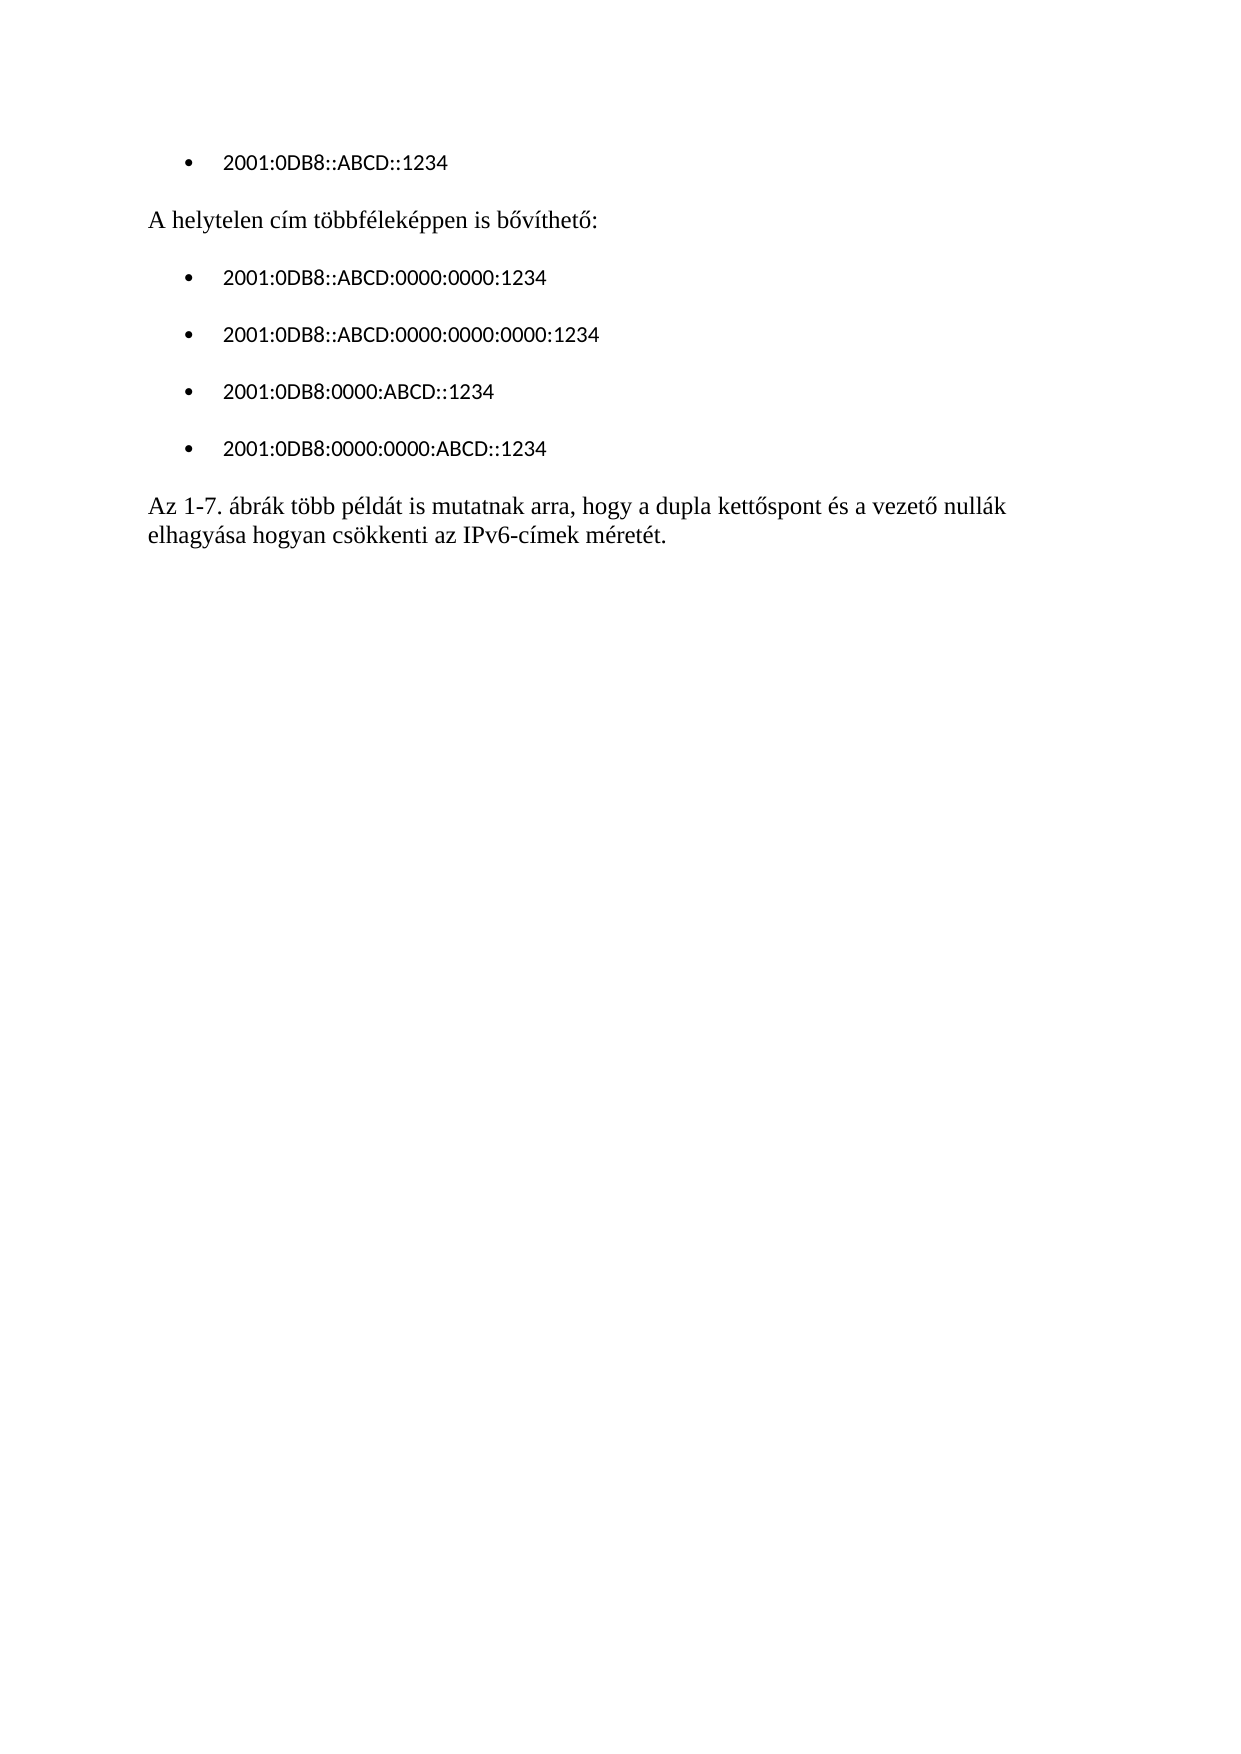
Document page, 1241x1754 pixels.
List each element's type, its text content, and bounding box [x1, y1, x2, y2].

text A helytelen cím többféleképpen is bővíthető: [148, 205, 1093, 233]
text Az 1-7. ábrák több példát is mutatnak arra, hogy a dupla kettőspont és a vezető nullák elhagyása hogyan csökkenti az IPv6-címek méretét. [148, 491, 1093, 549]
list 2001:0DB8::ABCD:0000:0000:1234 [185, 263, 1093, 291]
list 2001:0DB8::ABCD::1234 [185, 148, 1093, 176]
list 2001:0DB8::ABCD:0000:0000:0000:1234 [185, 320, 1093, 348]
list 2001:0DB8:0000:0000:ABCD::1234 [185, 434, 1093, 462]
list 2001:0DB8:0000:ABCD::1234 [185, 377, 1093, 405]
